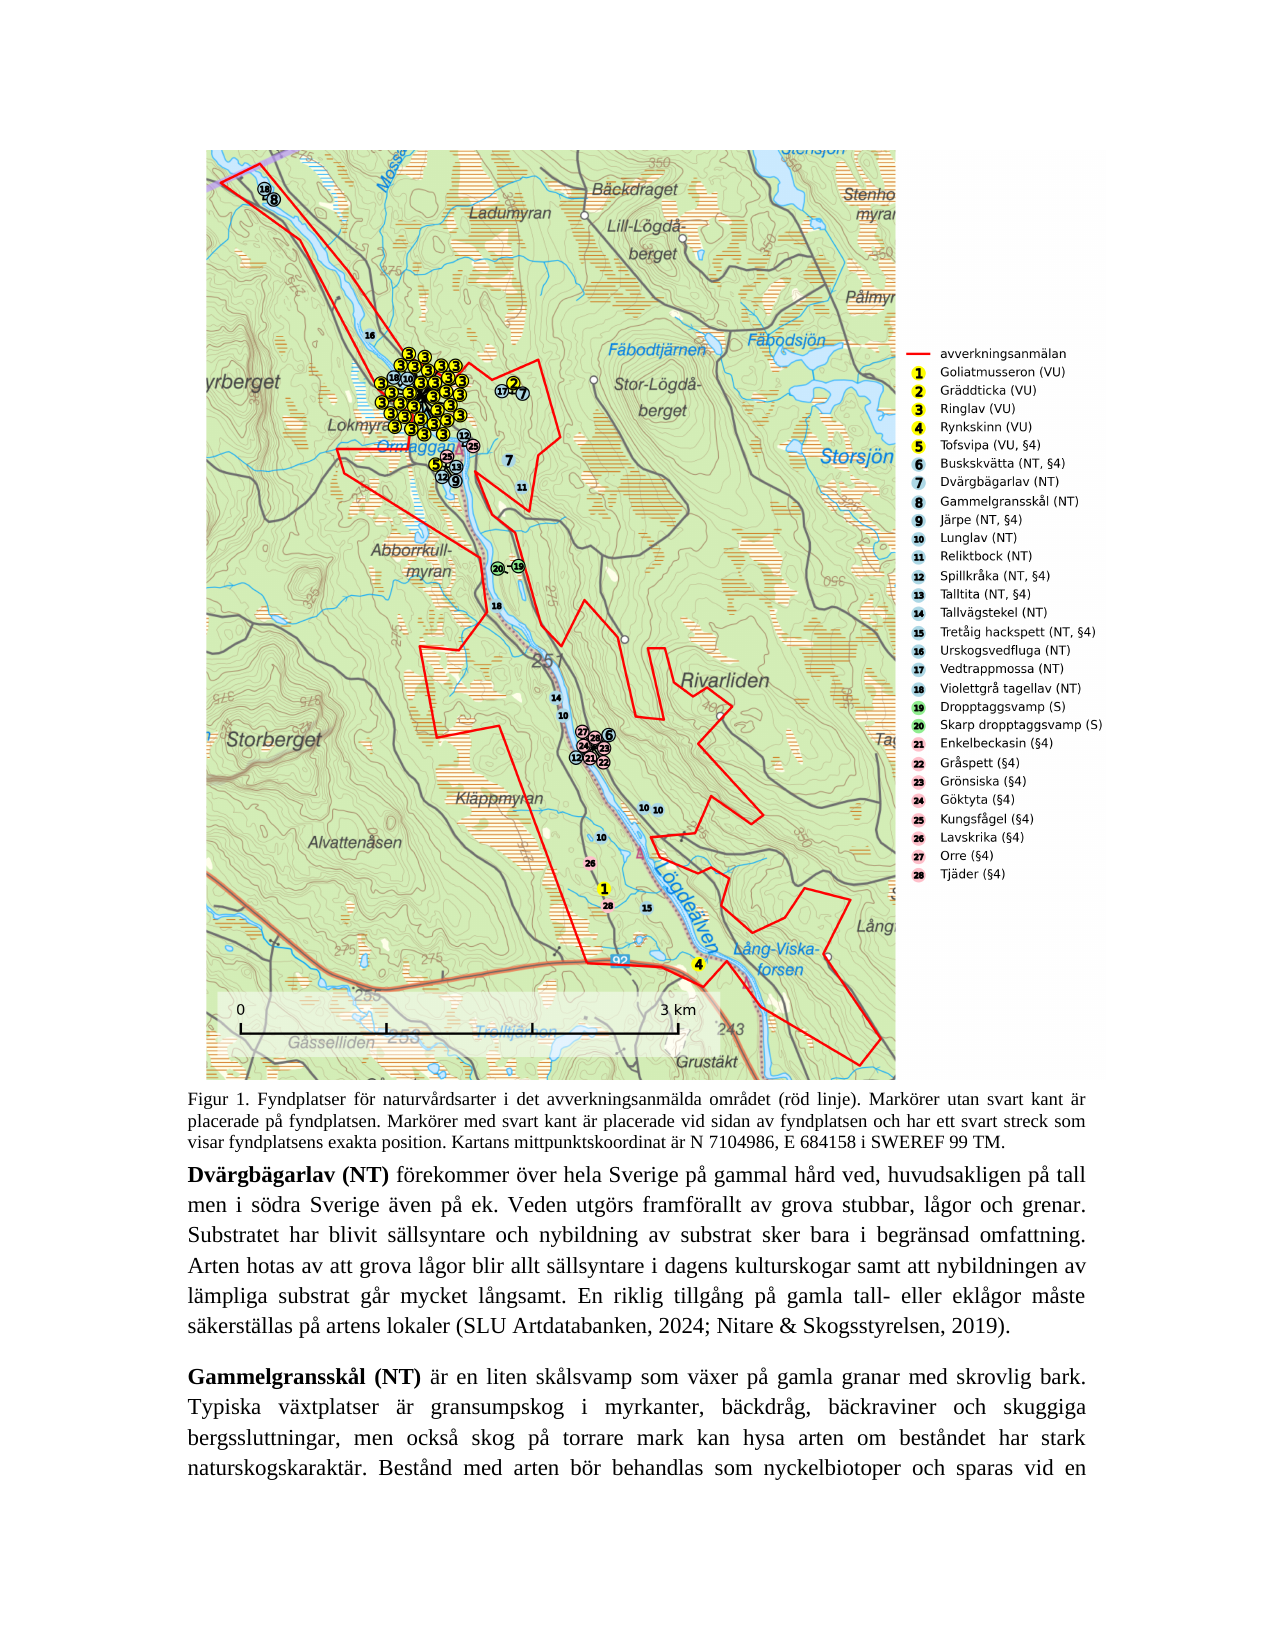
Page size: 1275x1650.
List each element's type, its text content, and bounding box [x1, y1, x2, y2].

picture [206, 150, 1107, 1080]
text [187, 1363, 1087, 1480]
text Figur 1. Fyndplatser för naturvårdsarter i det avverkningsanmälda området (röd linje). Markörer utan svart kant är placerade på fyndplatsen. Markörer med svart kant är placerade vid sidan av fyndplatsen och har ett svart streck som visar fyndplatsens exakta position. Kartans mittpunktskoordinat är N 7104986, E 684158 i SWEREF 99 TM. [187, 1088, 1087, 1153]
text Dvärgbägarlav (NT) förekommer över hela Sverige på gammal hård ved, huvudsakligen på tall men i södra Sverige även på ek. Veden utgörs framförallt av grova stubbar, lågor och grenar. Substratet har blivit sällsyntare och nybildning av substrat sker bara i begränsad omfattning. Arten hotas av att grova lågor blir allt sällsyntare i dagens kulturskogar samt att nybildningen av lämpliga substrat går mycket långsamt. En riklig tillgång på gamla tall- eller eklågor måste säkerställas på artens lokaler (SLU Artdatabanken, 2024; Nitare & Skogsstyrelsen, 2019). [187, 1161, 1087, 1338]
